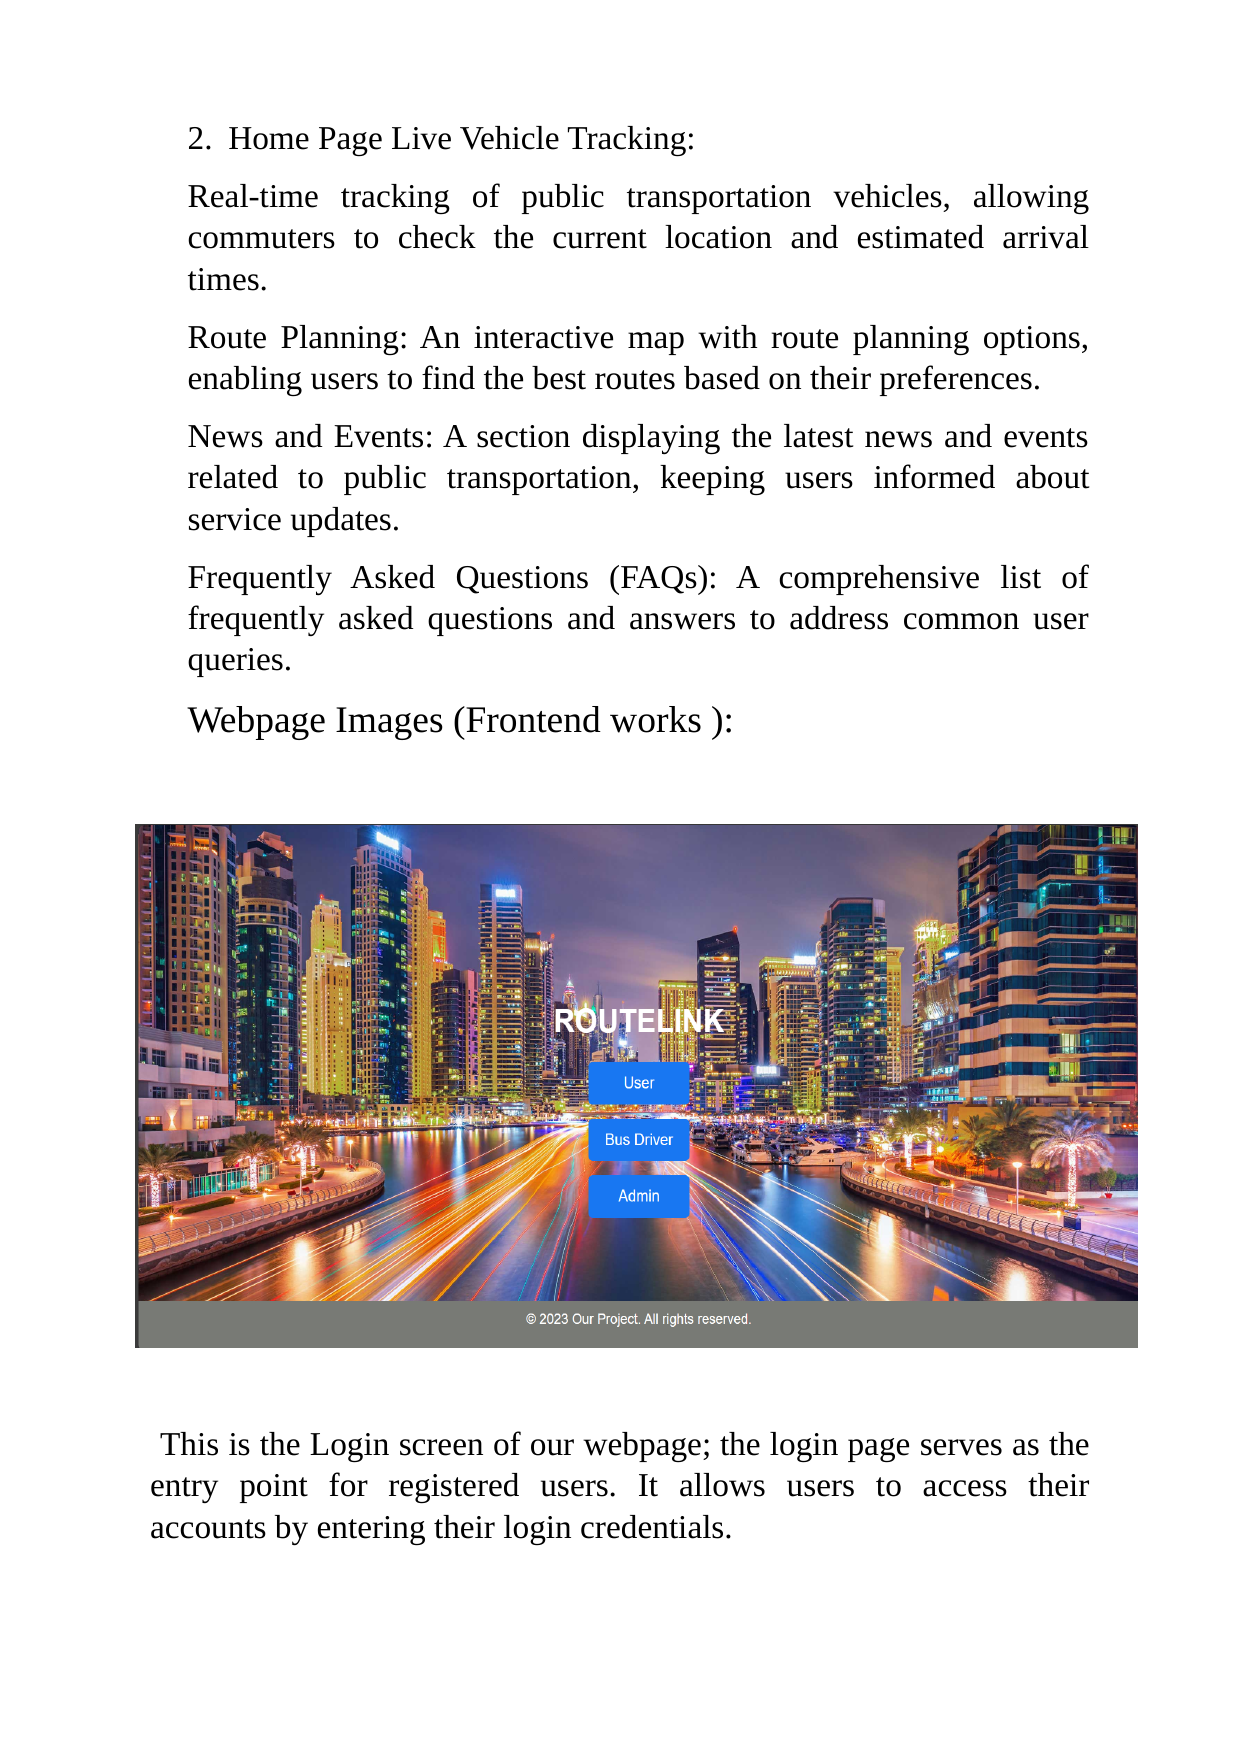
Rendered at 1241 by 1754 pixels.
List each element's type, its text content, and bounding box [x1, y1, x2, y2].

list Home Page Live Vehicle Tracking: [187, 118, 1090, 156]
text Frequently Asked Questions (FAQs): A comprehensive list of frequently asked questions and answers to address common user queries. [187, 557, 1090, 678]
text News and Events: A section displaying the latest news and events related to public transportation, keeping users informed about service updates. [187, 416, 1090, 537]
text Webpage Images (Frontend works ): [187, 698, 1090, 741]
text This is the Login screen of our webpage; the login page serves as the entry point for registered users. It allows users to access their accounts by entering their login credentials. [68, 1424, 1090, 1545]
text Route Planning: An interactive map with route planning options, enabling users to find the best routes based on their preferences. [187, 317, 1090, 397]
picture [135, 824, 1138, 1348]
text Real-time tracking of public transportation vehicles, allowing commuters to check the current location and estimated arrival times. [187, 176, 1090, 297]
